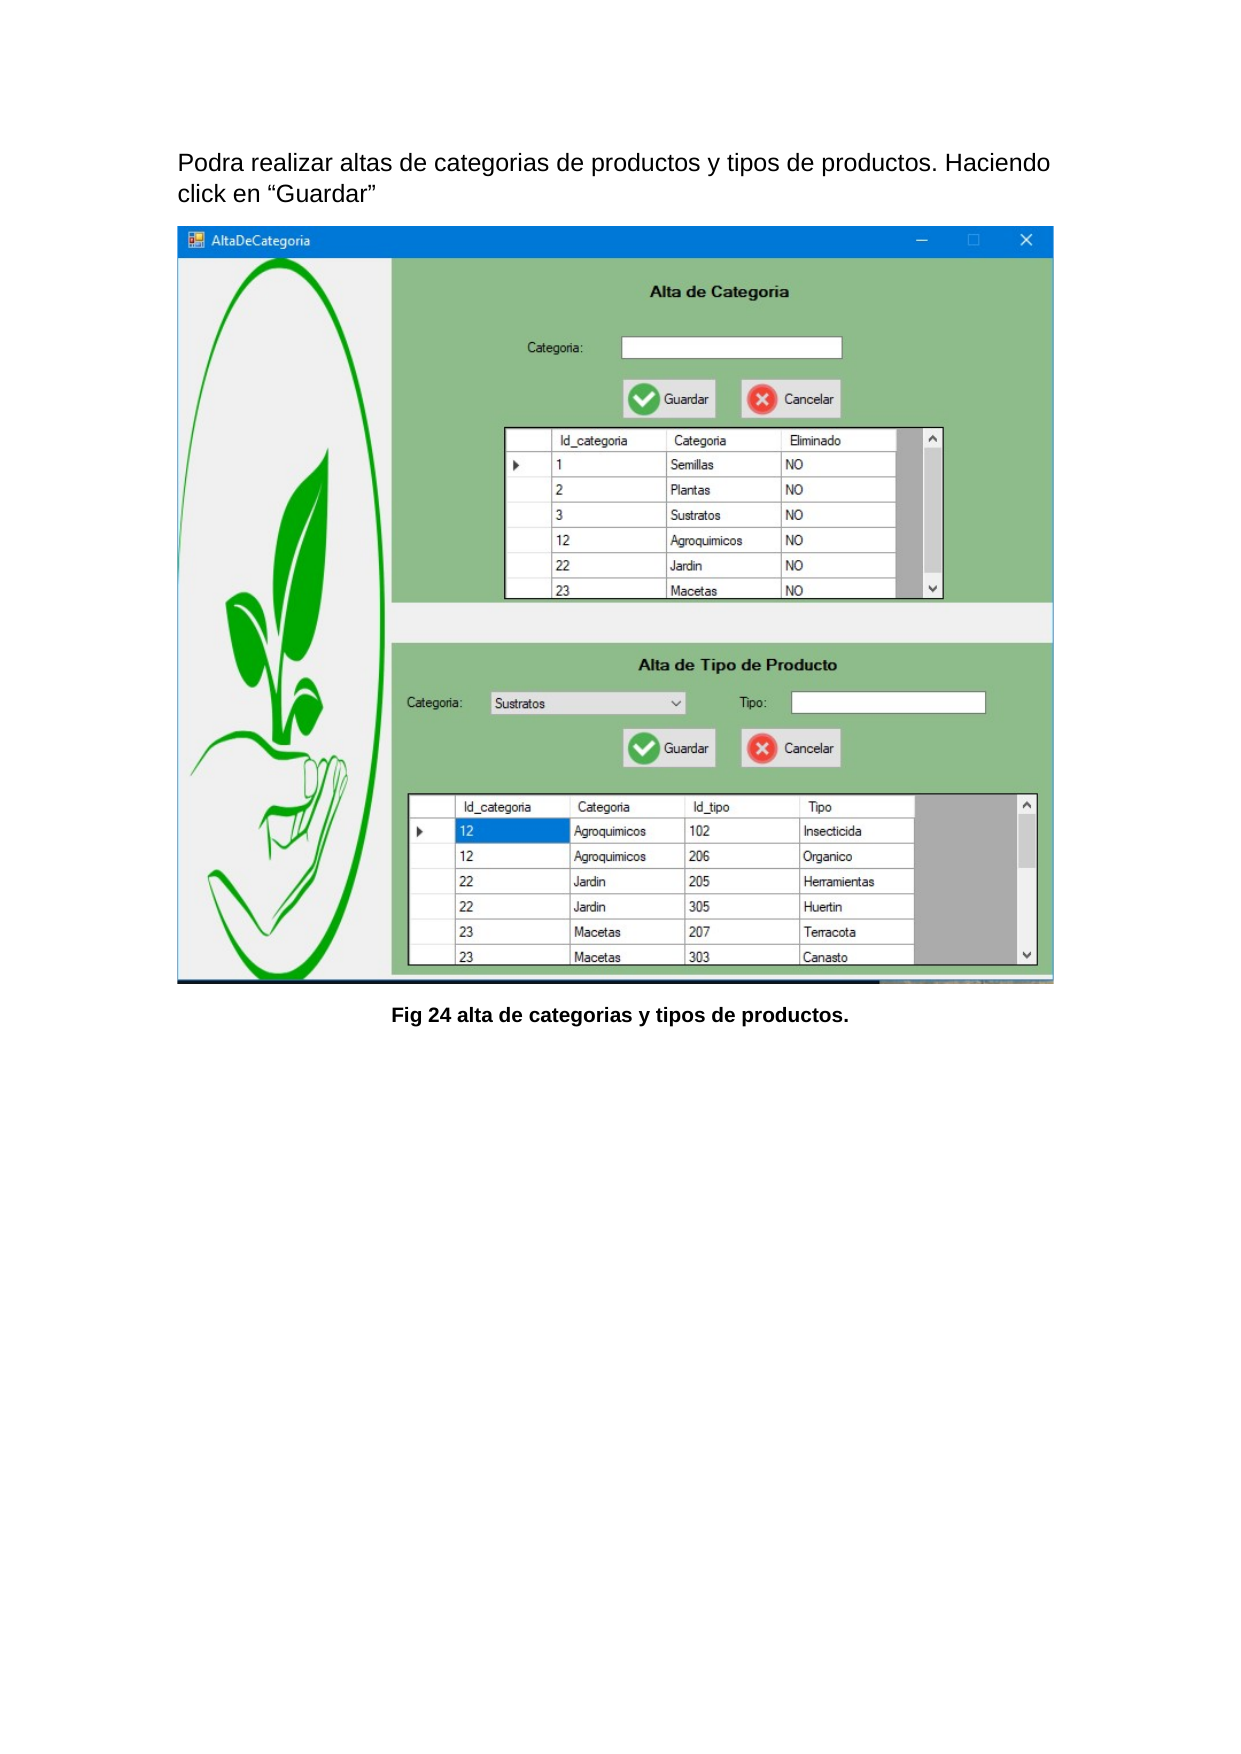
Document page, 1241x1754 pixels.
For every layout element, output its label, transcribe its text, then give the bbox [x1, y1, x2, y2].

text Fig 24 alta de categorias y tipos de productos. [177, 1002, 1063, 1026]
text Podra realizar altas de categorias de productos y tipos de productos. Haciendo click en “Guardar” [177, 148, 1063, 207]
picture [177, 226, 1054, 984]
